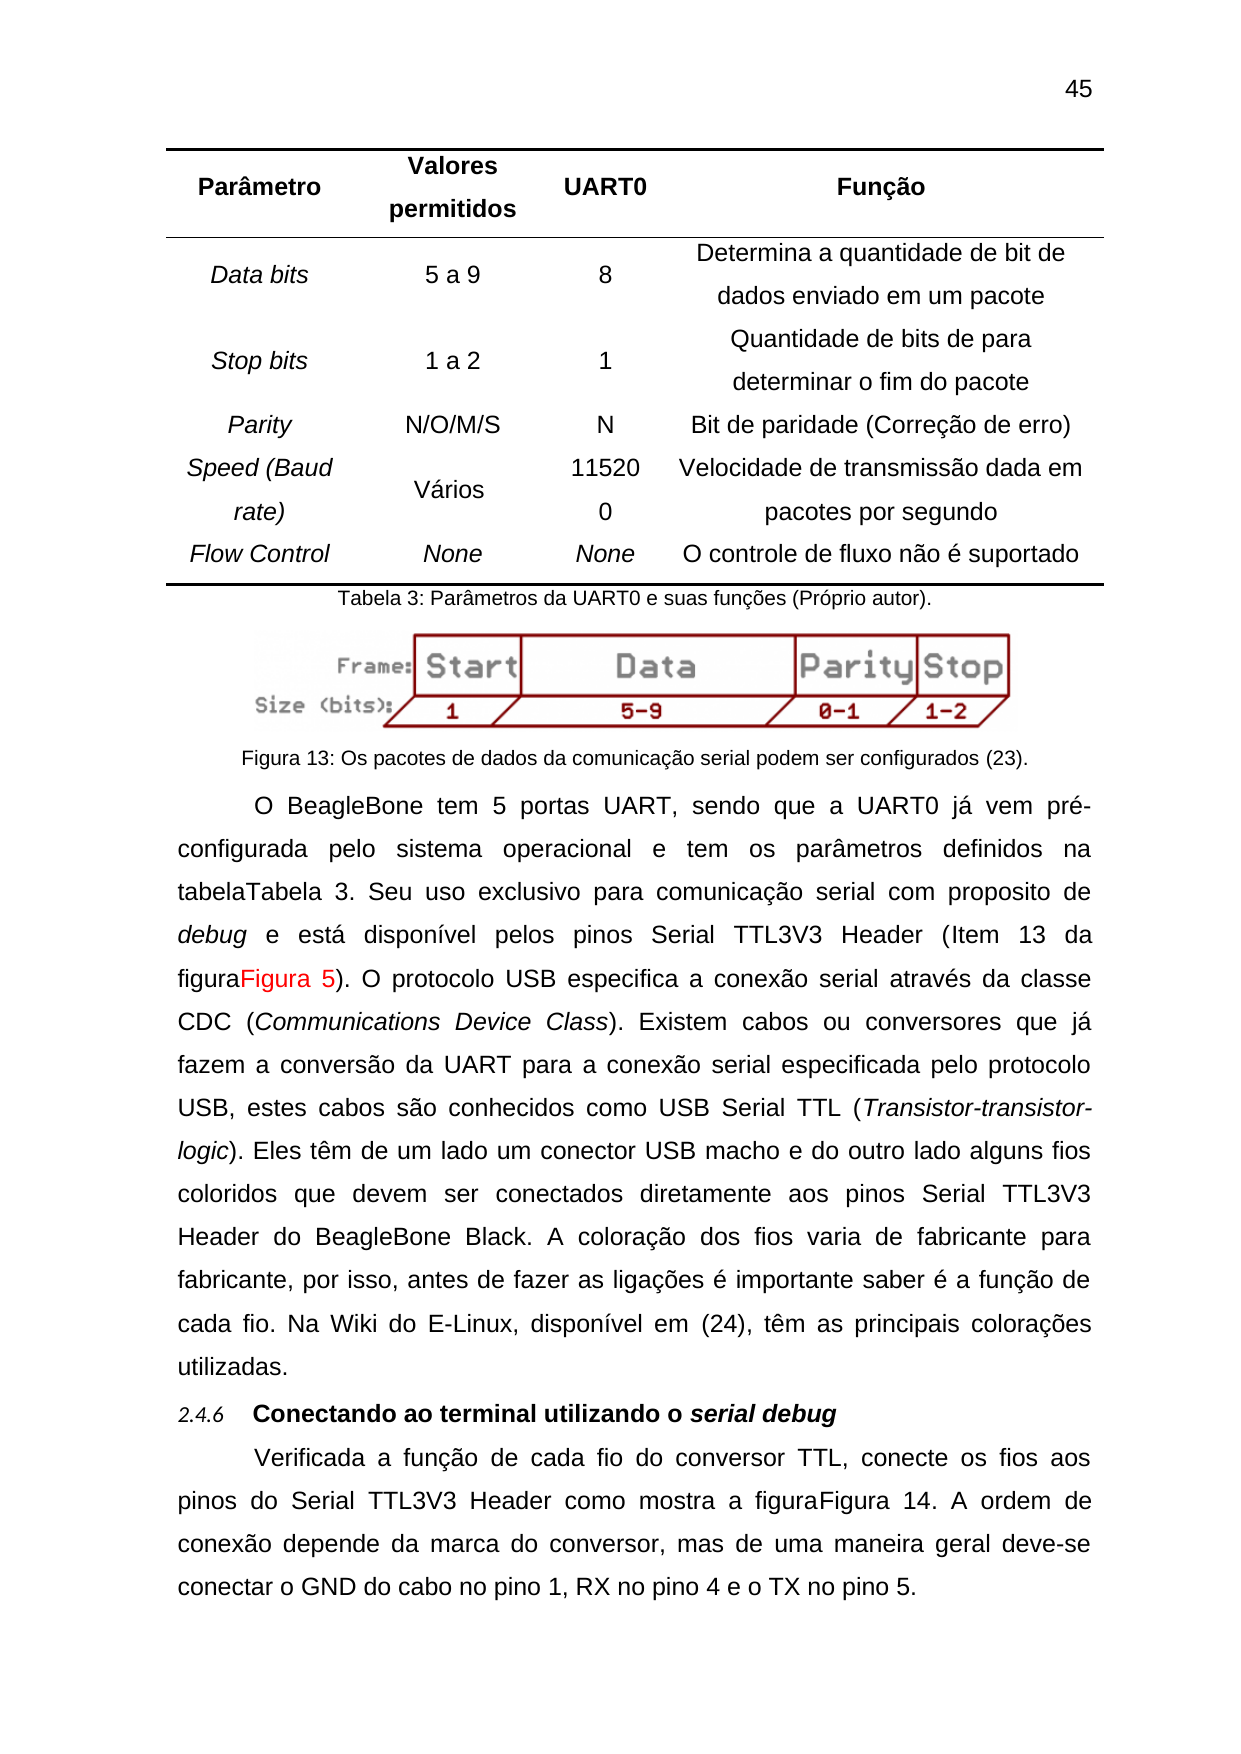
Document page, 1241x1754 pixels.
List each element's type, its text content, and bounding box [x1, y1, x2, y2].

table_cell Vários [353, 453, 552, 539]
table_cell N/O/M/S [353, 410, 552, 453]
table_header UART0 [553, 151, 658, 237]
table_header Valores permitidos [353, 151, 552, 237]
table_cell Parity [166, 410, 353, 453]
text Verificada a função de cada fio do conversor TTL, conecte os fios aos pinos do Serial TTL3V3 Header como mostra a figuraFigura 14. A ordem de conexão depende da marca do conversor, mas de uma maneira geral deve-se conectar o GND do cabo no pino 1, RX no pino 4 e o TX no pino 5. [177, 1443, 1092, 1601]
table_cell Stop bits [166, 324, 353, 410]
text Figura : Os pacotes de dados da comunicação serial podem ser configurados . [177, 746, 1092, 770]
table_cell 115200 [553, 453, 658, 539]
table_cell Data bits [166, 238, 353, 324]
table_cell None [353, 540, 552, 582]
subtitle Conectando ao terminal utilizando o serial debug [177, 1399, 1092, 1428]
picture [253, 630, 1018, 732]
table_cell Speed (Baud rate) [166, 453, 353, 539]
table_cell Flow Control [166, 540, 353, 582]
table_cell 1 [553, 324, 658, 410]
table_cell N [553, 410, 658, 453]
table_cell Determina a quantidade de bit de dados enviado em um pacote [658, 238, 1104, 324]
table_cell Velocidade de transmissão dada em pacotes por segundo [658, 453, 1104, 539]
table_cell O controle de fluxo não é suportado [658, 540, 1104, 582]
table_cell Bit de paridade (Correção de erro) [658, 410, 1104, 453]
table_cell 1 a 2 [353, 324, 552, 410]
text O BeagleBone tem 5 portas UART, sendo que a UART0 já vem pré-configurada pelo sistema operacional e tem os parâmetros definidos na tabelaTabela 3. Seu uso exclusivo para comunicação serial com proposito de debug e está disponível pelos pinos Serial TTL3V3 Header (Item 13 da figuraFigura 5). O protocolo USB especifica a conexão serial através da classe CDC (Communications Device Class). Existem cabos ou conversores que já fazem a conversão da UART para a conexão serial especificada pelo protocolo USB, estes cabos são conhecidos como USB Serial TTL (Transistor-transistor-logic). Eles têm de um lado um conector USB macho e do outro lado alguns fios coloridos que devem ser conectados diretamente aos pinos Serial TTL3V3 Header do BeagleBone Black. A coloração dos fios varia de fabricante para fabricante, por isso, antes de fazer as ligações é importante saber é a função de cada fio. Na Wiki do E-Linux, disponível em , têm as principais colorações utilizadas. [177, 791, 1092, 1380]
table_cell Quantidade de bits de para determinar o fim do pacote [658, 324, 1104, 410]
table_cell None [553, 540, 658, 582]
table_header Parâmetro [166, 151, 353, 237]
table_header Função [658, 151, 1104, 237]
table_cell 5 a 9 [353, 238, 552, 324]
table_cell 8 [553, 238, 658, 324]
